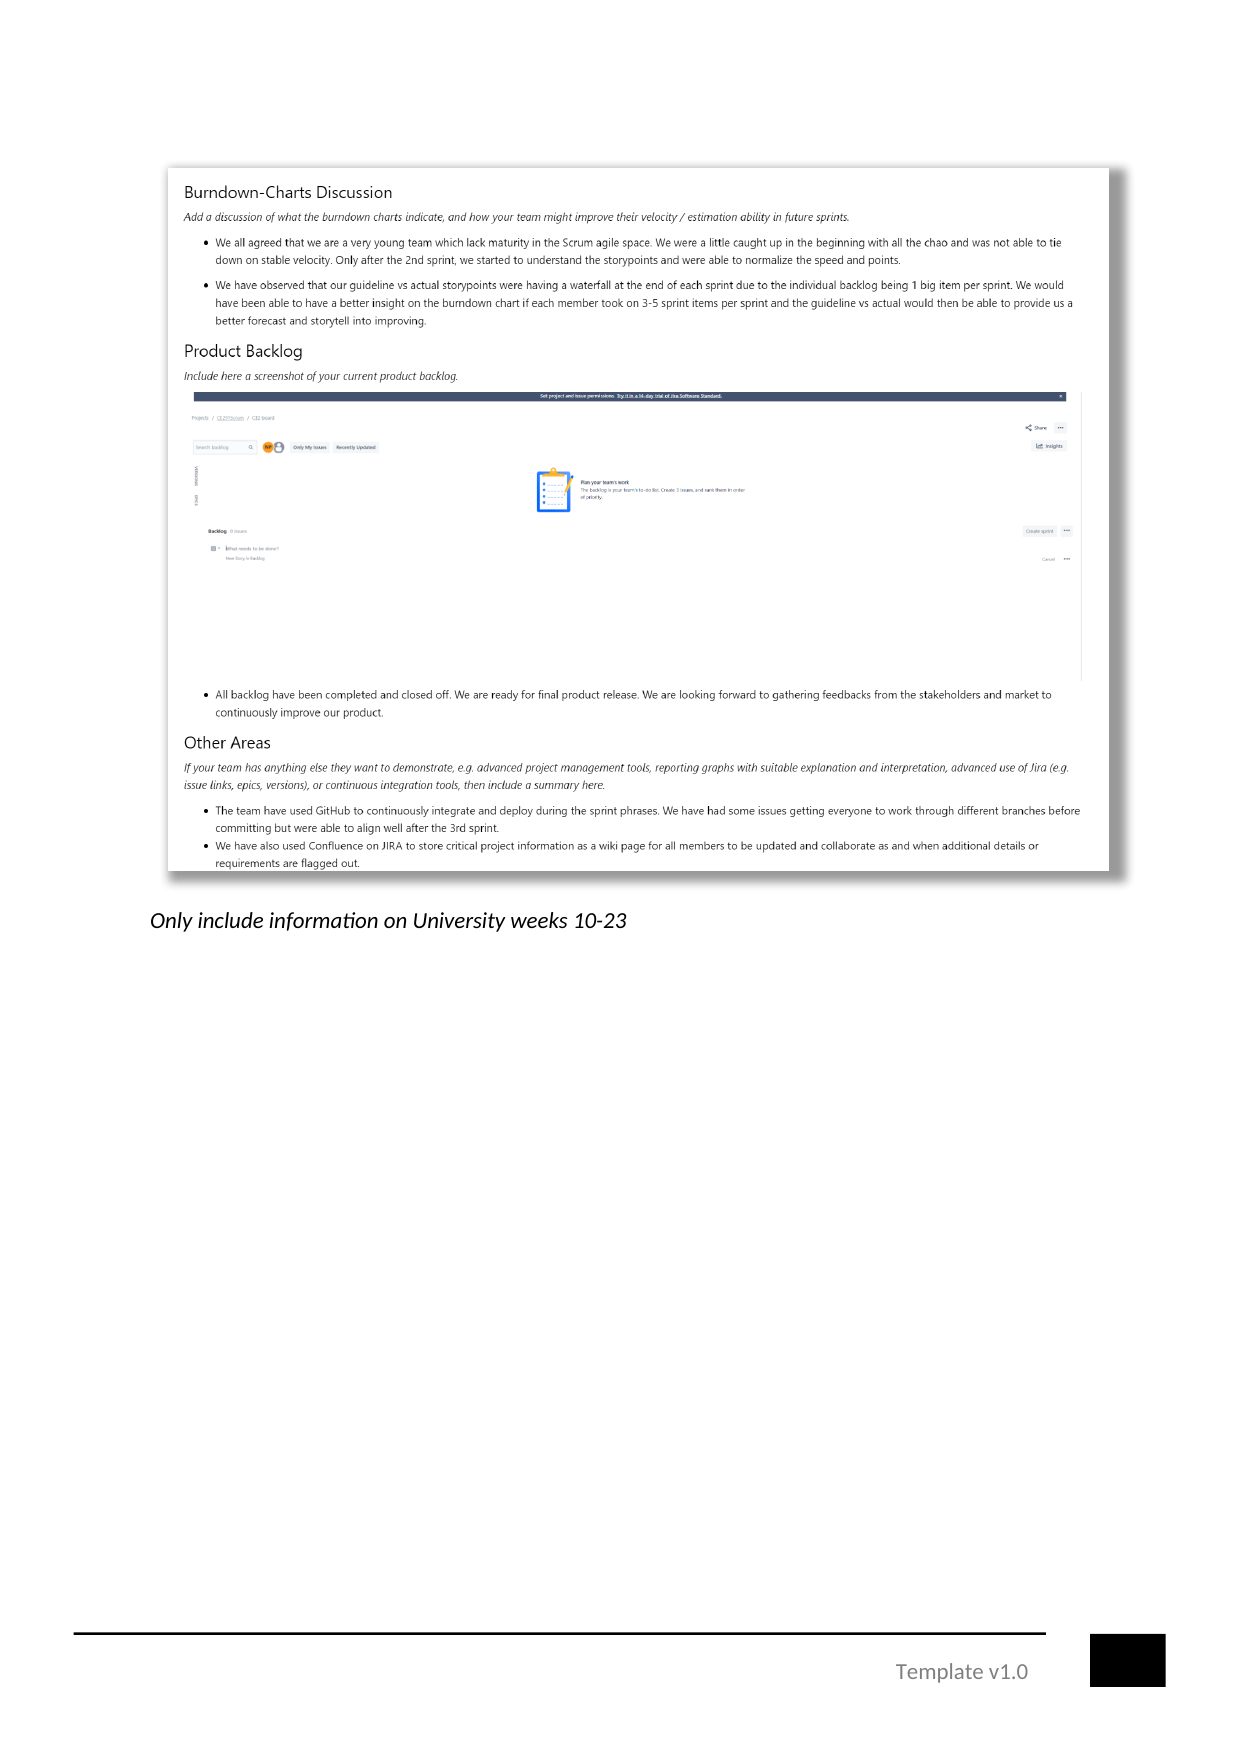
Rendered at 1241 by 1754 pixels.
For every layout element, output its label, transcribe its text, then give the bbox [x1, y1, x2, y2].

picture [168, 168, 1109, 871]
text Only include information on University weeks 10-23 [150, 906, 1090, 934]
